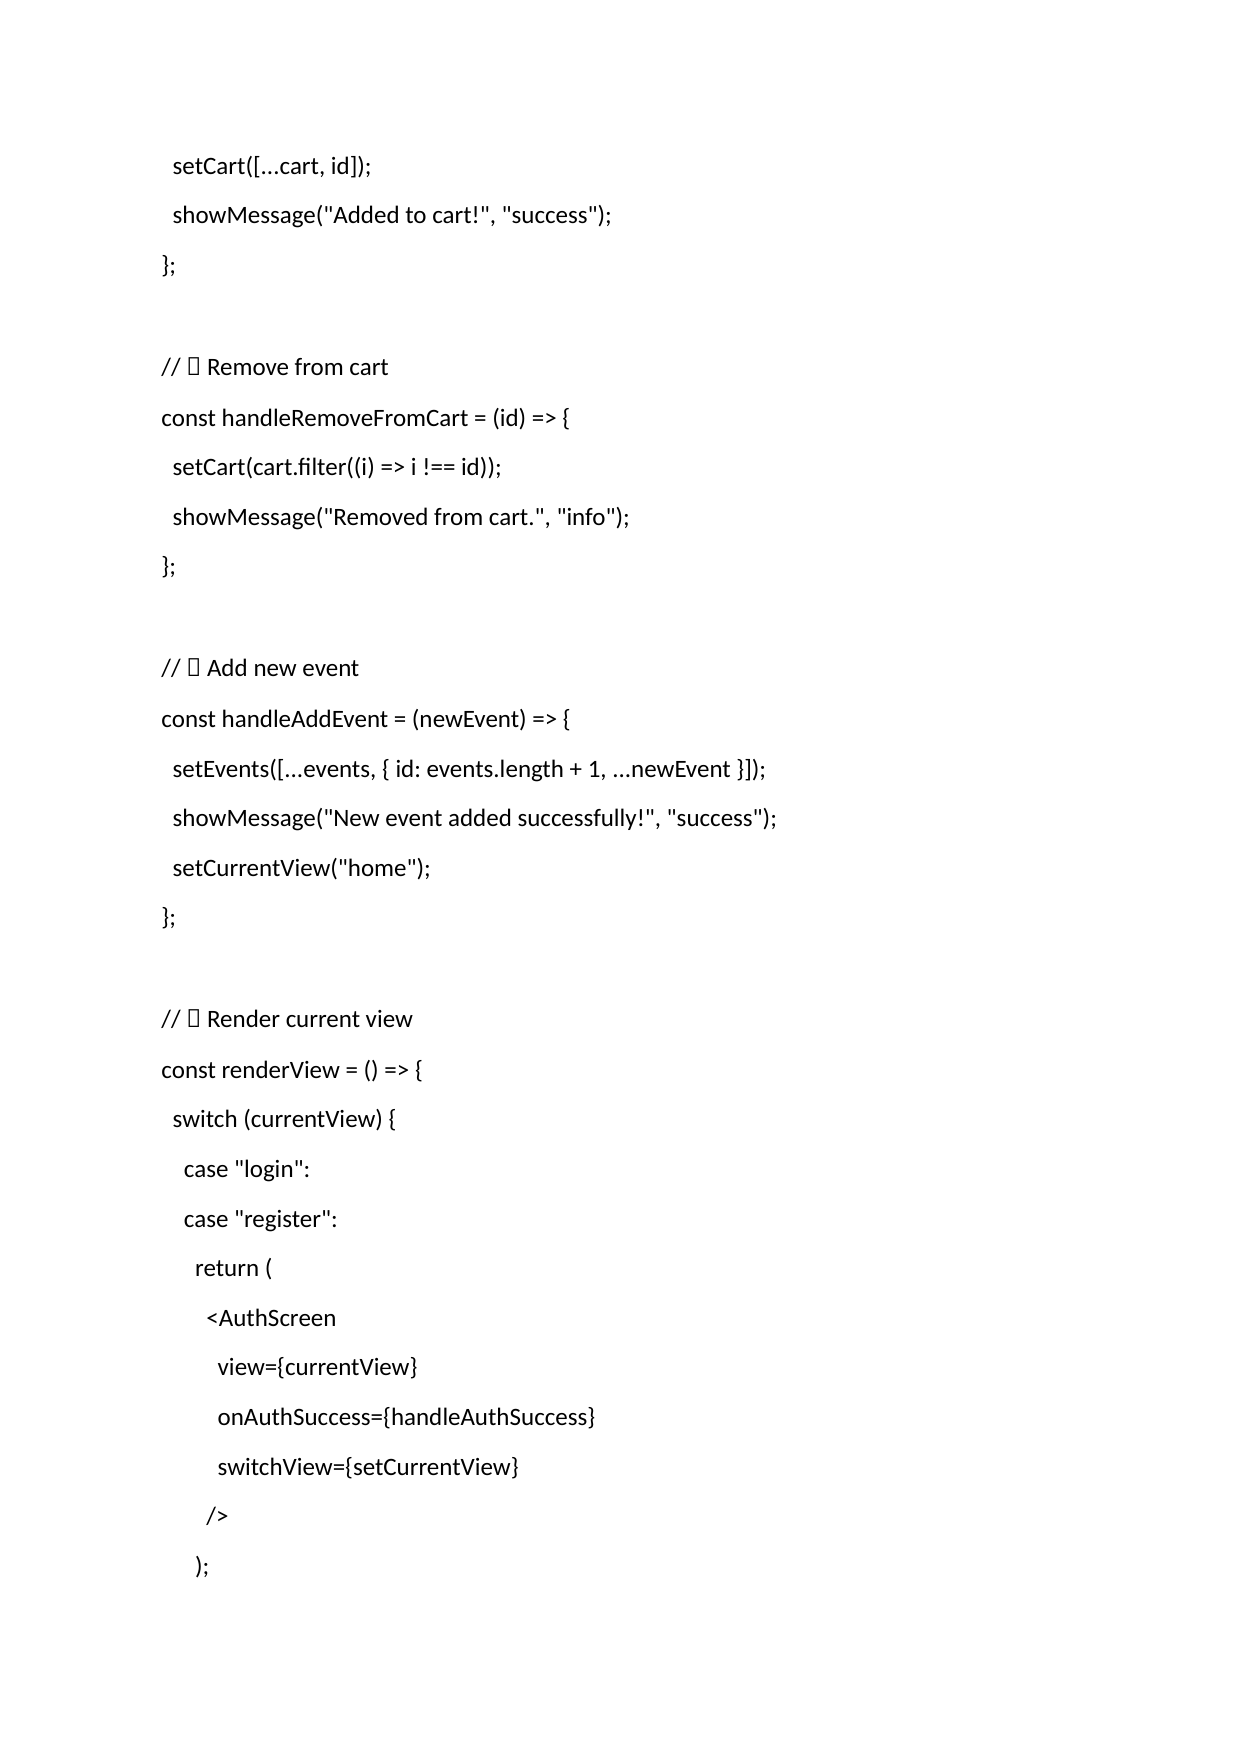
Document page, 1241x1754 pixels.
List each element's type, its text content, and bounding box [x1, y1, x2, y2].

text case "login": [150, 1153, 1090, 1184]
text return ( [150, 1252, 1090, 1283]
text ); [150, 1550, 1090, 1580]
text setEvents([...events, { id: events.length + 1, ...newEvent }]); [150, 753, 1090, 783]
text const handleAddEvent = (newEvent) => { [150, 703, 1090, 734]
text }; [150, 551, 1090, 581]
text switch (currentView) { [150, 1104, 1090, 1134]
text view={currentView} [150, 1352, 1090, 1382]
text // 🔹 Remove from cart [150, 348, 1090, 382]
text showMessage("Added to cart!", "success"); [150, 199, 1090, 230]
text <AuthScreen [150, 1302, 1090, 1332]
text /> [150, 1500, 1090, 1531]
text setCart([...cart, id]); [150, 150, 1090, 181]
text case "register": [150, 1203, 1090, 1233]
text // 🔹 Add new event [150, 650, 1090, 684]
text setCurrentView("home"); [150, 852, 1090, 882]
text const renderView = () => { [150, 1054, 1090, 1084]
text setCart(cart.filter((i) => i !== id)); [150, 451, 1090, 482]
text onAuthSuccess={handleAuthSuccess} [150, 1401, 1090, 1432]
text }; [150, 901, 1090, 932]
text showMessage("Removed from cart.", "info"); [150, 501, 1090, 531]
text // 🔹 Render current view [150, 1001, 1090, 1035]
text switchView={setCurrentView} [150, 1451, 1090, 1481]
text const handleRemoveFromCart = (id) => { [150, 402, 1090, 432]
text }; [150, 249, 1090, 280]
text showMessage("New event added successfully!", "success"); [150, 802, 1090, 833]
